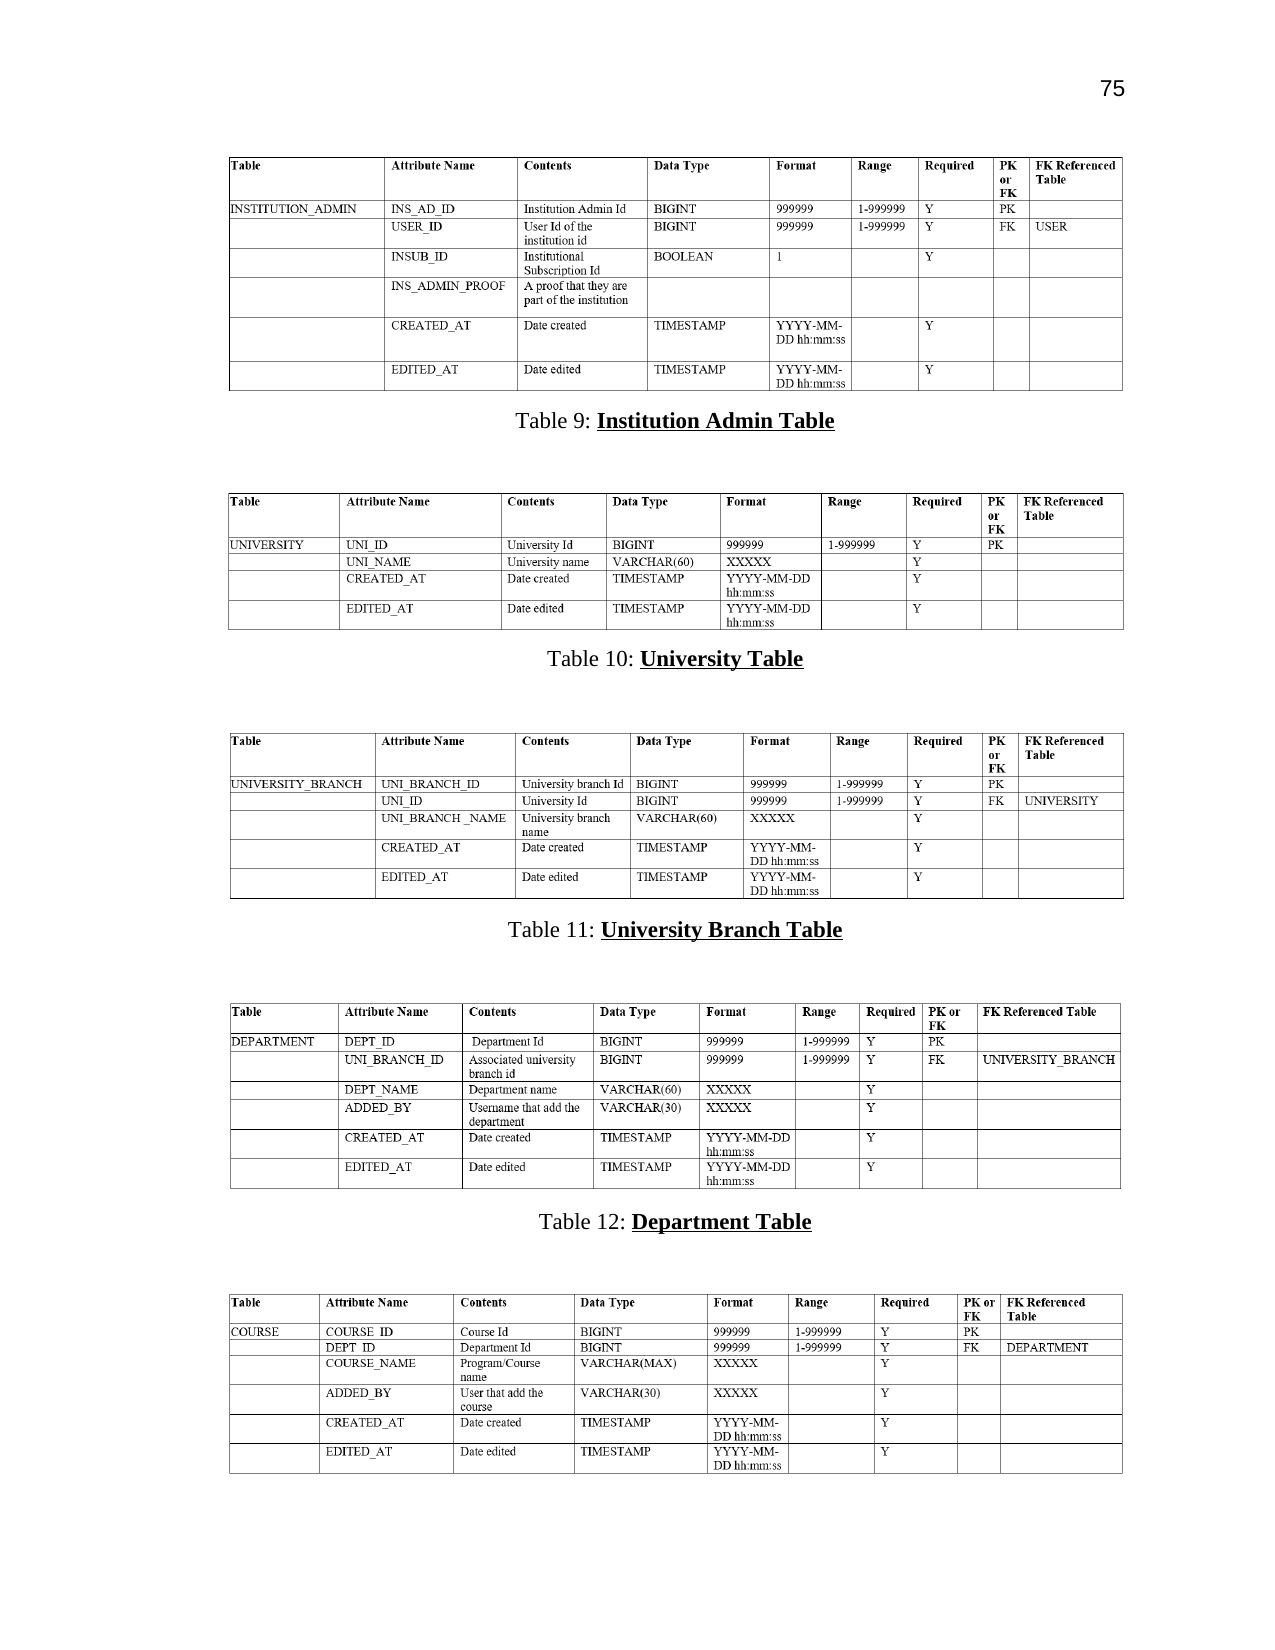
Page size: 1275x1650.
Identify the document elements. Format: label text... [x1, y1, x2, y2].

picture [225, 723, 1125, 903]
picture [225, 995, 1125, 1195]
text Table 12: Department Table [225, 1208, 1125, 1234]
text Table 11: University Branch Table [225, 916, 1125, 942]
picture [225, 150, 1125, 394]
picture [225, 485, 1125, 632]
text Table 10: University Table [225, 645, 1125, 671]
picture [225, 1287, 1125, 1477]
text Table 9: Institution Admin Table [225, 407, 1125, 433]
